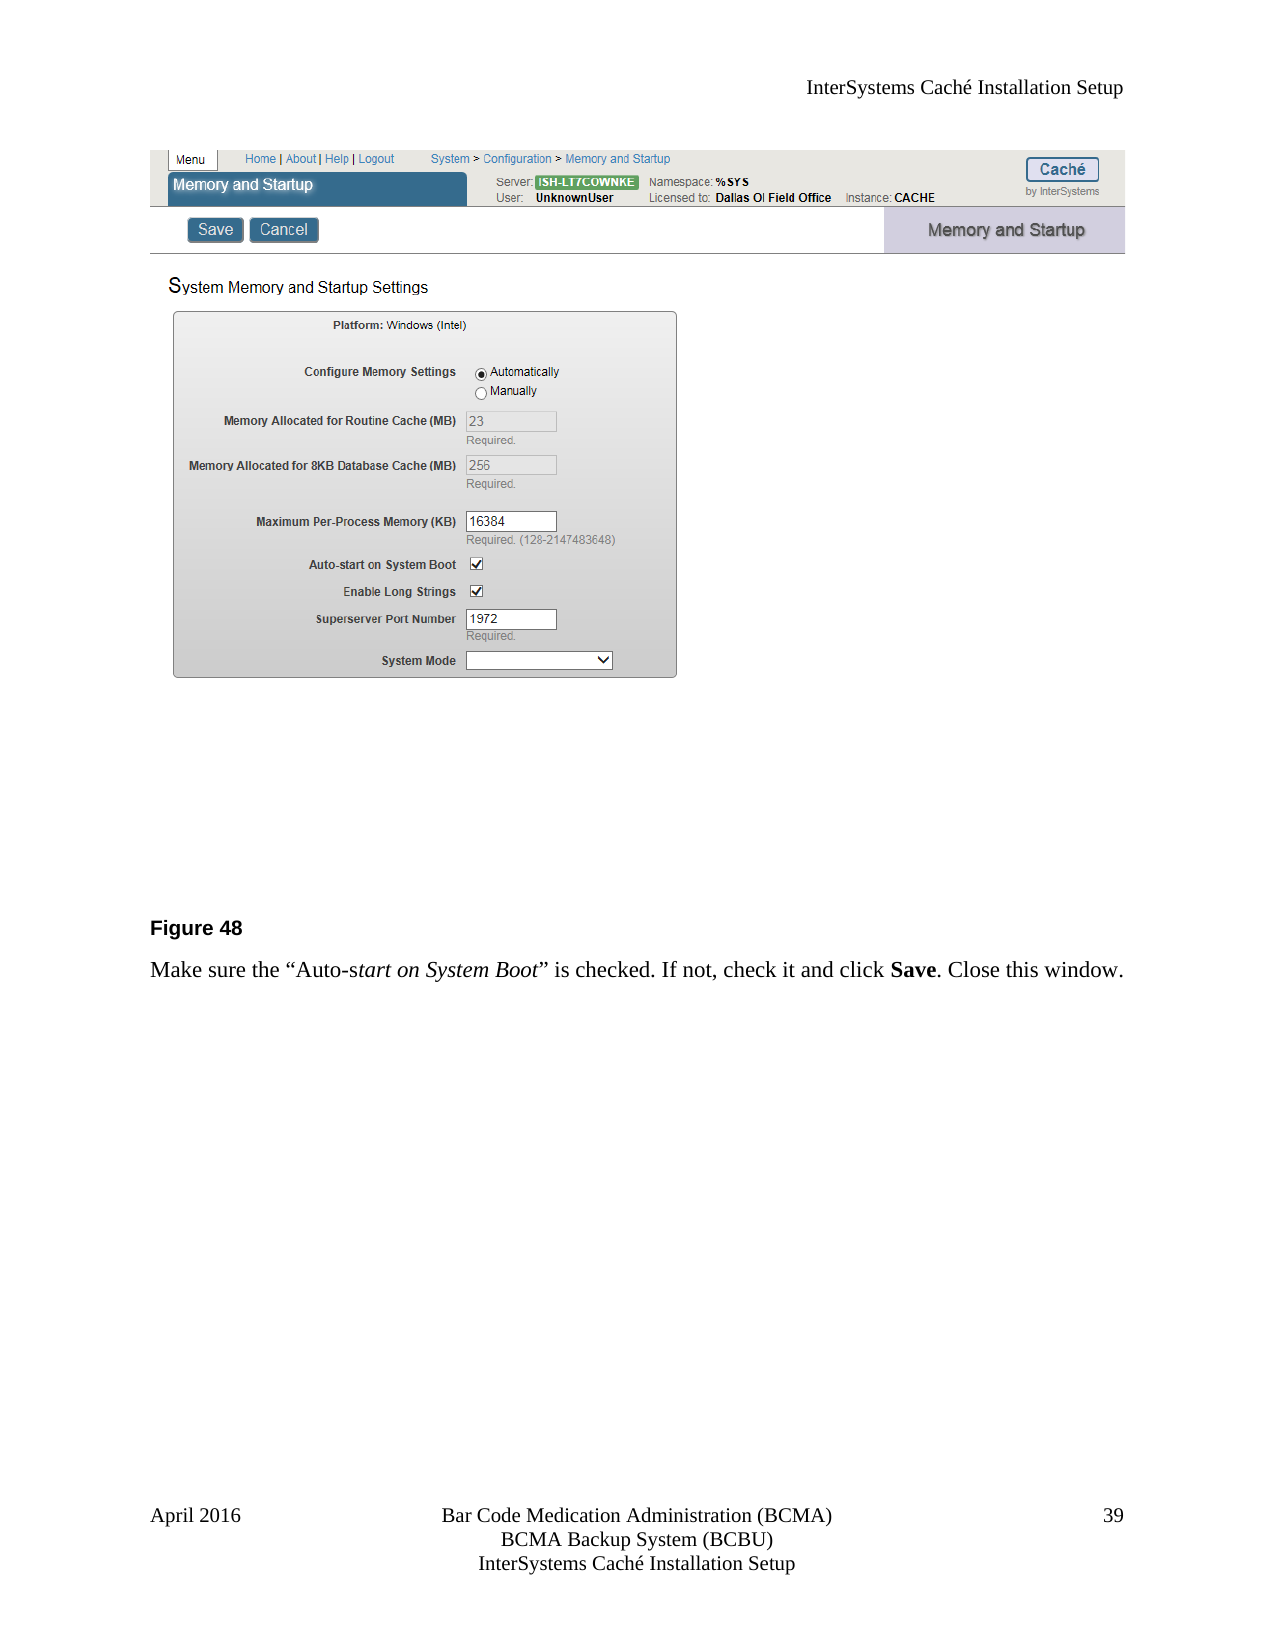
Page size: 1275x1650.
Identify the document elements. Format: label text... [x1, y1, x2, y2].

picture [150, 150, 1125, 879]
text Figure 48 [150, 916, 1125, 939]
text Make sure the “Auto-start on System Boot” is checked. If not, check it and click Save. Close this window. [150, 956, 1125, 983]
